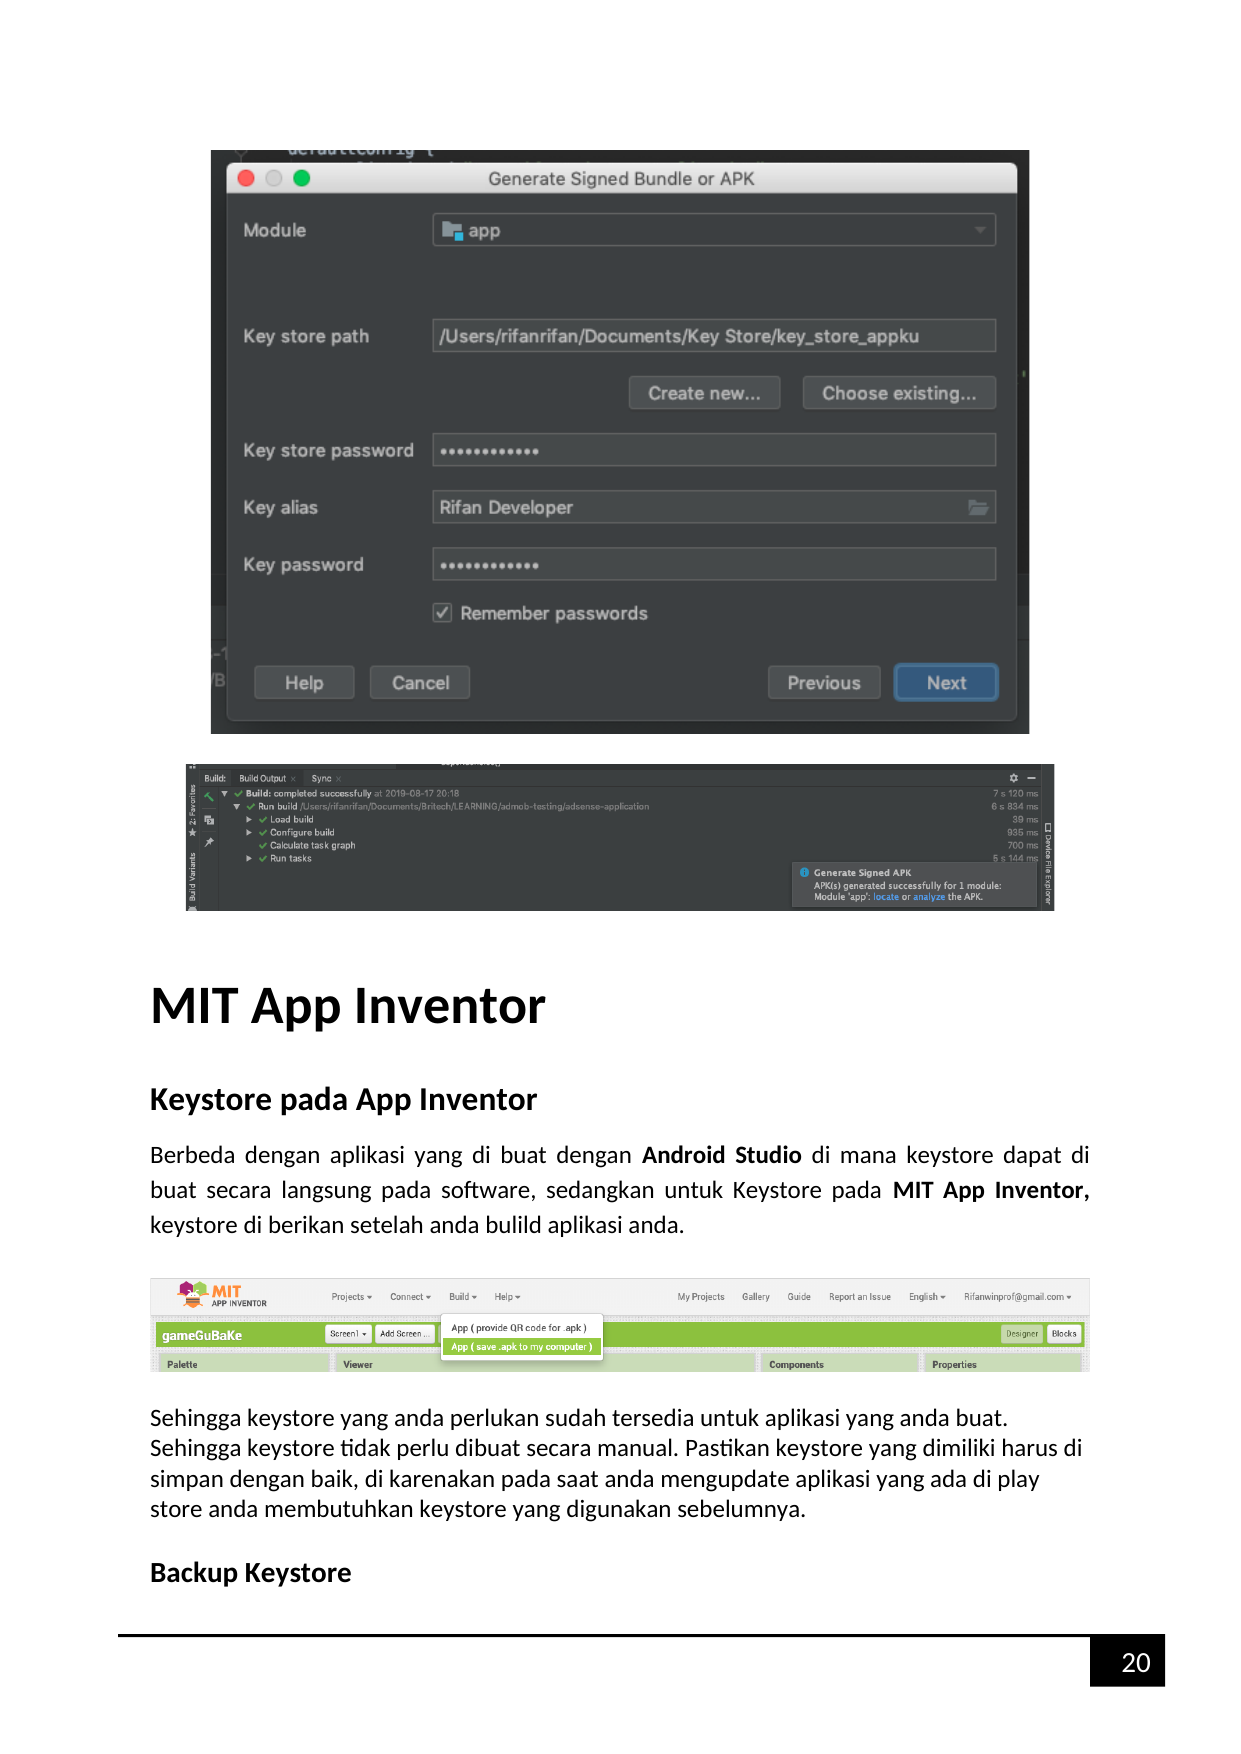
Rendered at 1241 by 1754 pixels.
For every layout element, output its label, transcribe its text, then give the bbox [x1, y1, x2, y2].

list Backup Keystore [150, 1554, 1090, 1590]
picture [150, 1278, 1090, 1372]
list Keystore pada App Inventor [150, 1078, 1090, 1119]
picture [210, 150, 1030, 734]
list Berbeda dengan aplikasi yang di buat dengan Android Studio di mana keystore dapat di buat secara langsung pada software, sedangkan untuk Keystore pada MIT App Inventor, keystore di berikan setelah anda bulild aplikasi anda. [150, 1139, 1090, 1239]
list MIT App Inventor [150, 971, 1090, 1037]
list Sehingga keystore yang anda perlukan sudah tersedia untuk aplikasi yang anda buat. Sehingga keystore tidak perlu dibuat secara manual. Pastikan keystore yang dimiliki harus di simpan dengan baik, di karenakan pada saat anda mengupdate aplikasi yang ada di play store anda membutuhkan keystore yang digunakan sebelumnya. [150, 1402, 1090, 1524]
picture [185, 764, 1055, 911]
